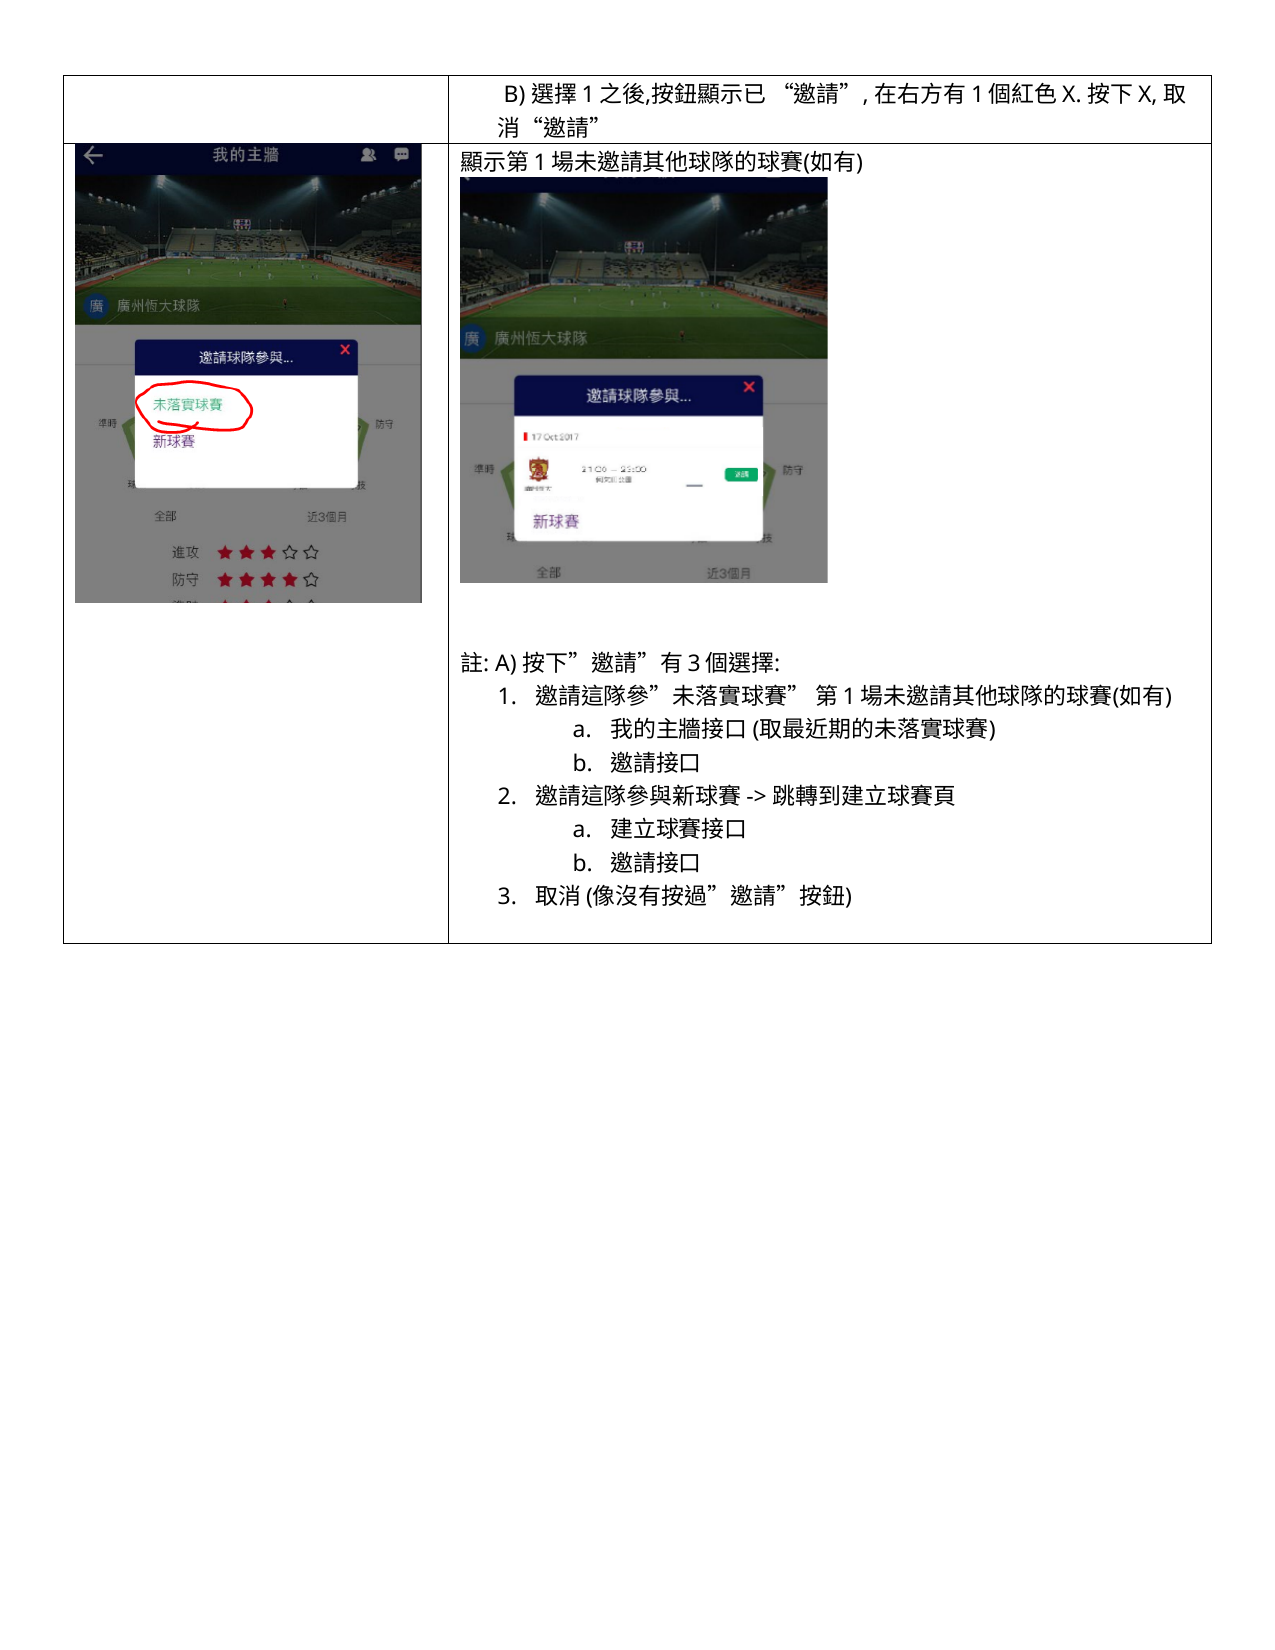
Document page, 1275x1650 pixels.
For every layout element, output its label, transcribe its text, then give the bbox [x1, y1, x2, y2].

table_cell 顯示第1場未邀請其他球隊的球賽(如有) 註: A) 按下”邀請”有3個選擇: 邀請這隊參”未落實球賽” 第1場未邀請其他球隊的球賽(如有) 我的主牆接口 (取最近期的未落實球賽) 邀請接口 邀請這隊參與新球賽 -> 跳轉到建立球賽頁 建立球賽接口 邀請接口 取消 (像沒有按過”邀請”按鈕) [449, 144, 1211, 943]
table_header [64, 76, 448, 143]
picture [75, 143, 422, 603]
picture [460, 177, 828, 583]
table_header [449, 76, 1211, 143]
table_cell [64, 144, 448, 943]
